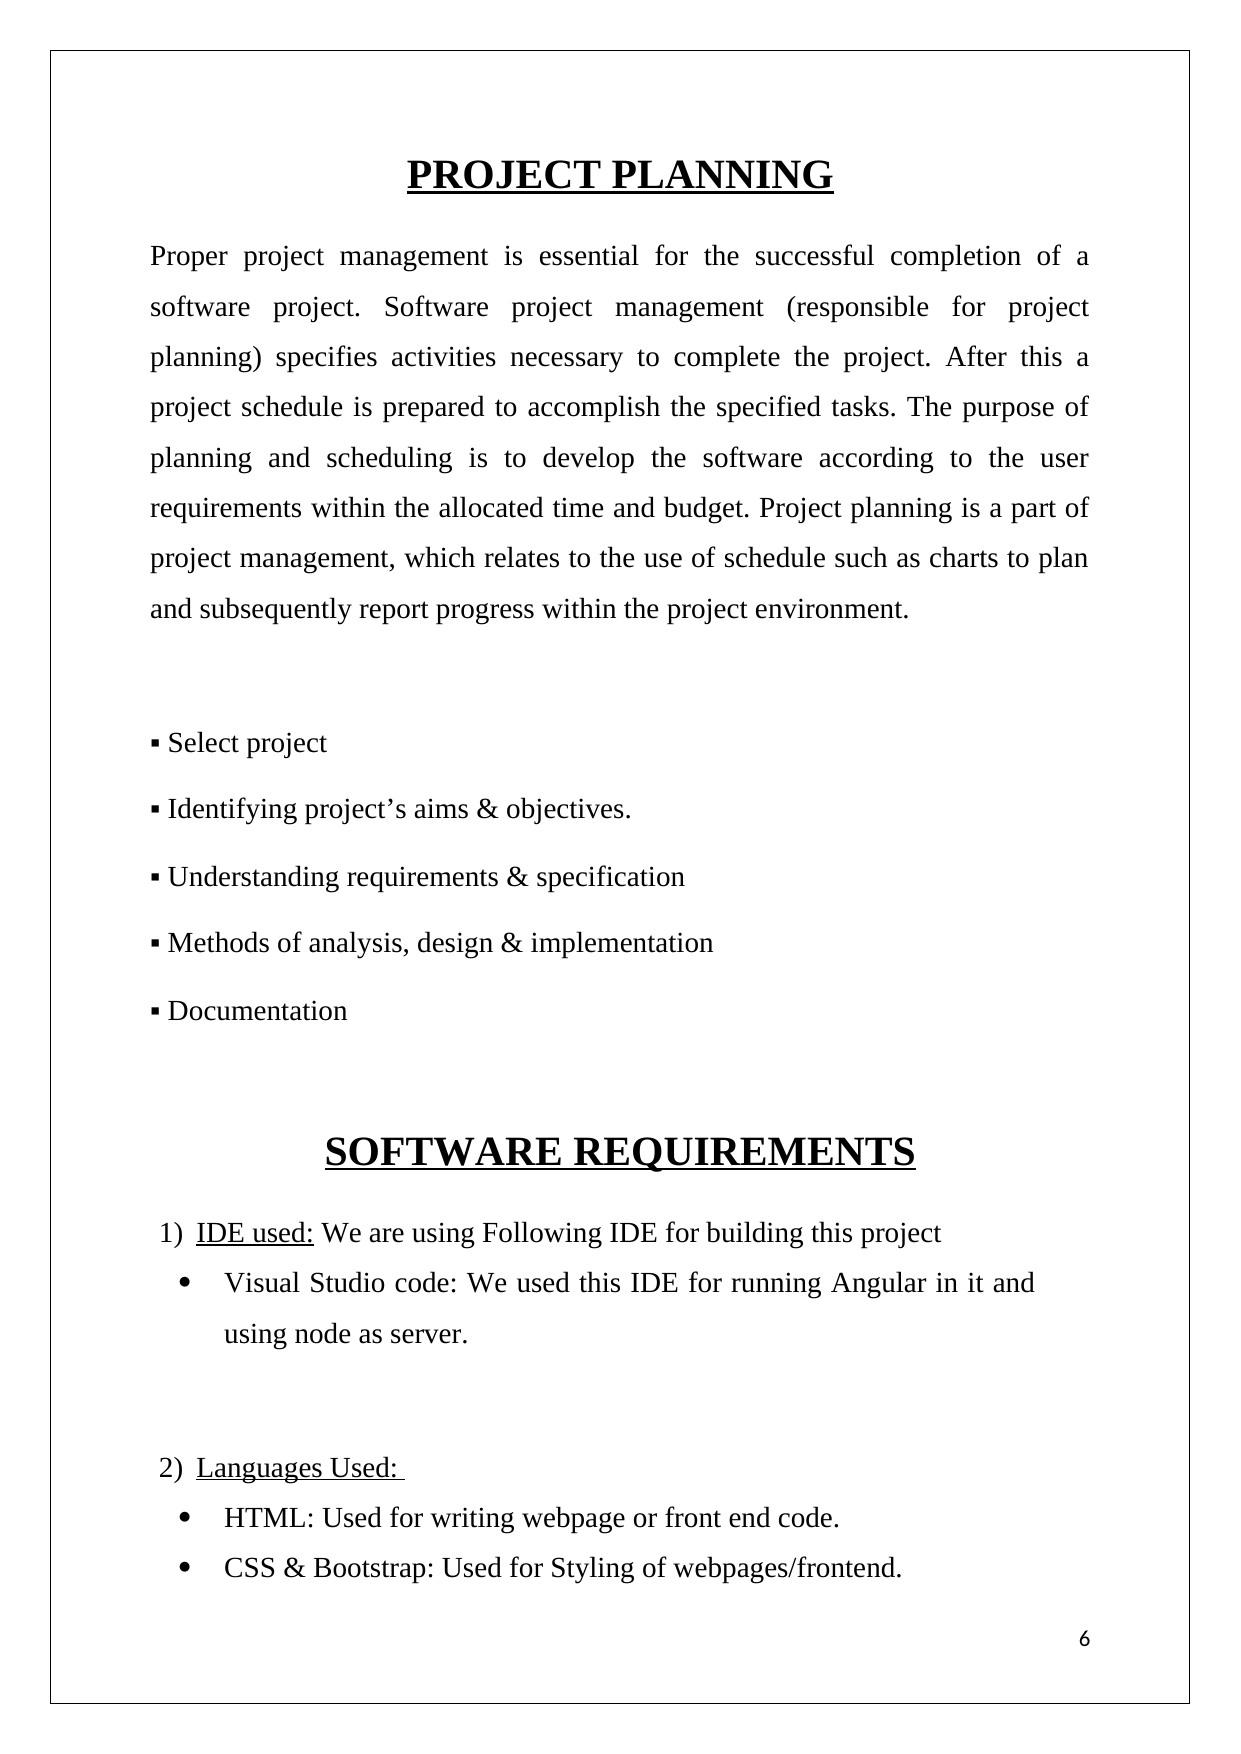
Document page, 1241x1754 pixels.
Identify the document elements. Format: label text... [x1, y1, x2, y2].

text PROJECT PLANNING [150, 150, 1090, 198]
text ▪ Methods of analysis, design & implementation [150, 926, 1090, 959]
text SOFTWARE REQUIREMENTS [150, 1127, 1090, 1174]
list Languages Used: [159, 1450, 1090, 1483]
text ▪ Identifying project’s aims & objectives. [150, 792, 1090, 825]
text ▪ Understanding requirements & specification [150, 859, 1090, 892]
text ▪ Select project [150, 725, 1090, 758]
list CSS & Bootstrap: Used for Styling of webpages/frontend. [179, 1551, 1036, 1584]
list IDE used: We are using Following IDE for building this project [159, 1215, 1090, 1249]
list Visual Studio code: We used this IDE for running Angular in it and using node as server. [179, 1265, 1036, 1349]
list HTML: Used for writing webpage or front end code. [179, 1500, 1036, 1534]
text Proper project management is essential for the successful completion of a software project. Software project management (responsible for project planning) specifies activities necessary to complete the project. After this a project schedule is prepared to accomplish the specified tasks. The purpose of planning and scheduling is to develop the software according to the user requirements within the allocated time and budget. Project planning is a part of project management, which relates to the use of schedule such as charts to plan and subsequently report progress within the project environment. [150, 238, 1090, 624]
text ▪ Documentation [150, 993, 1090, 1026]
